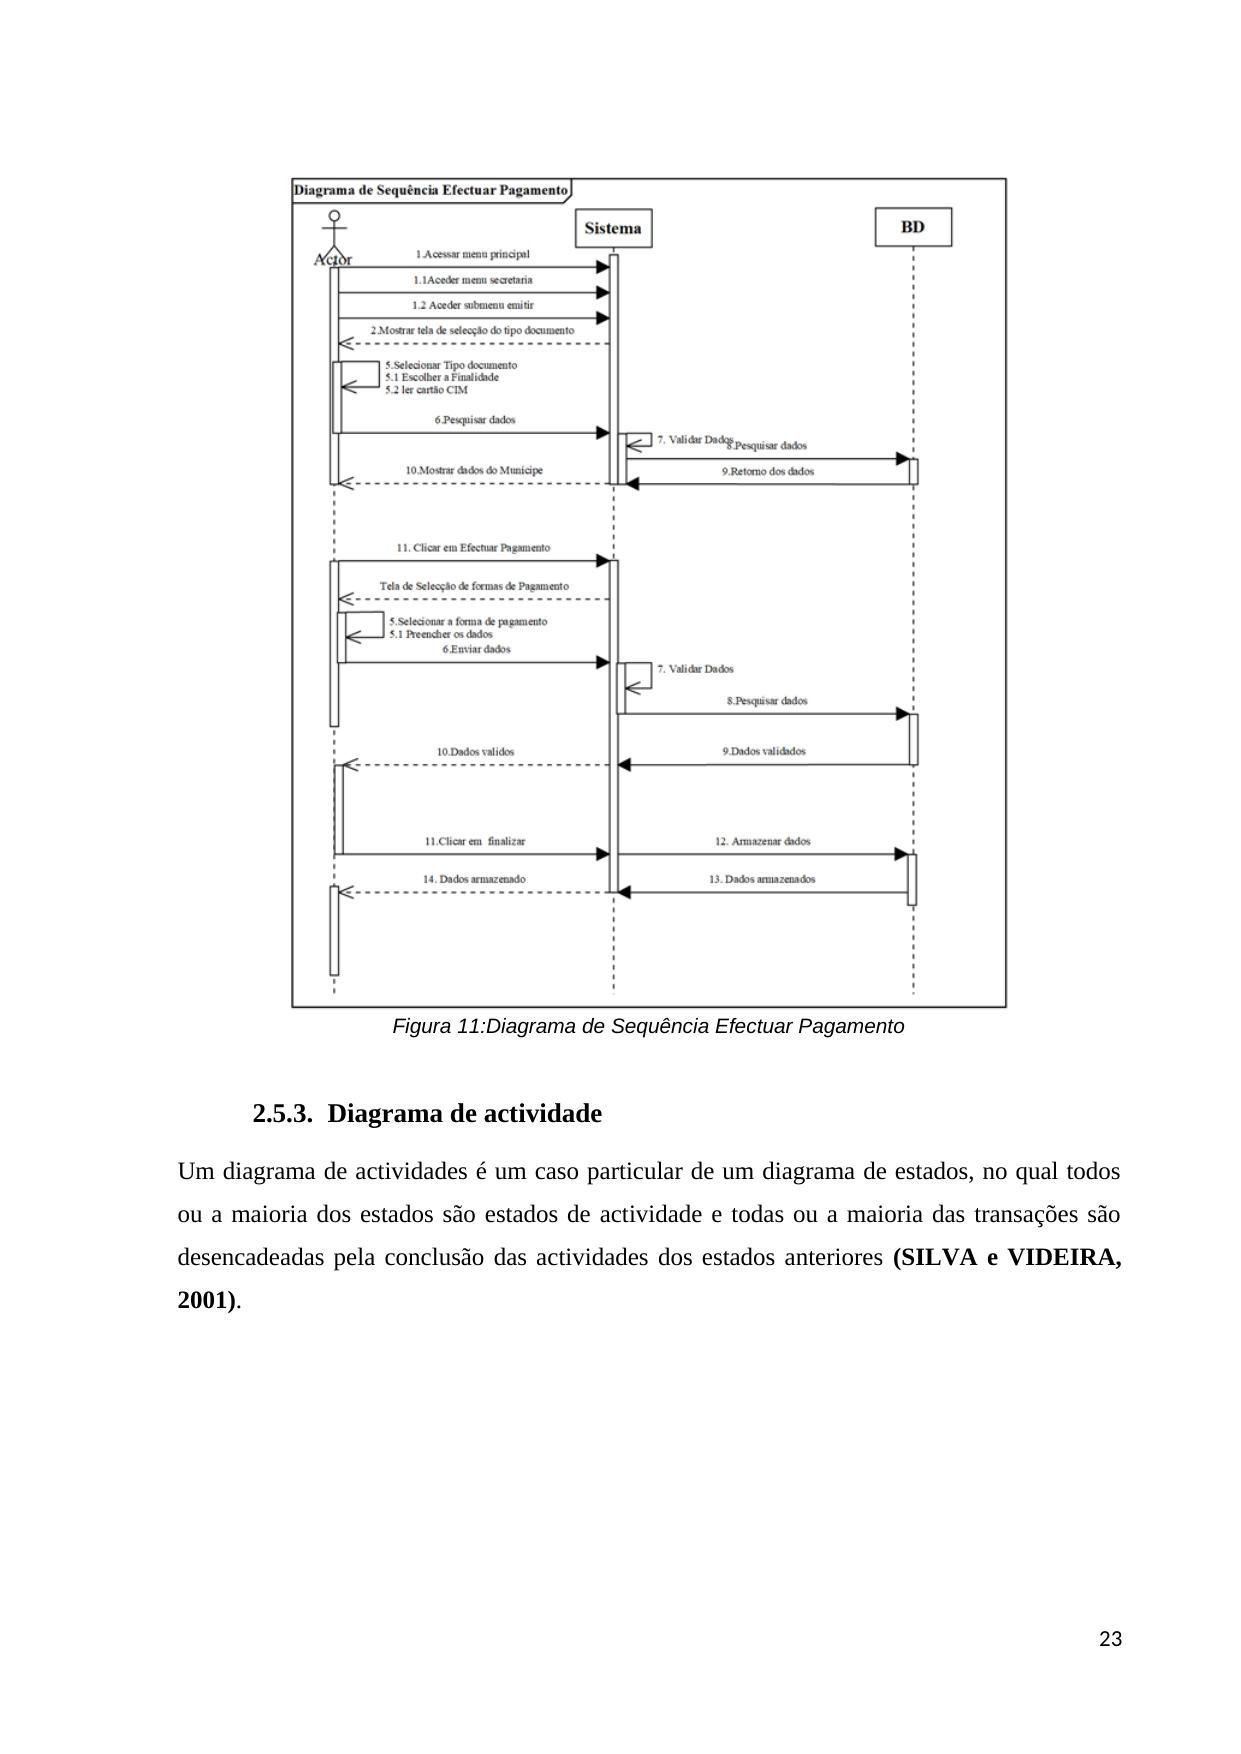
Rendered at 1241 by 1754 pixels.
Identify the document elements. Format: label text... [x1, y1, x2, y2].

text Diagrama de actividade [252, 1097, 1122, 1128]
picture [290, 177, 1009, 1013]
text Figura 11:Diagrama de Sequência Efectuar Pagamento [177, 1014, 1122, 1038]
text Um diagrama de actividades é um caso particular de um diagrama de estados, no qual todos ou a maioria dos estados são estados de actividade e todas ou a maioria das transações são desencadeadas pela conclusão das actividades dos estados anteriores. [177, 1156, 1122, 1314]
